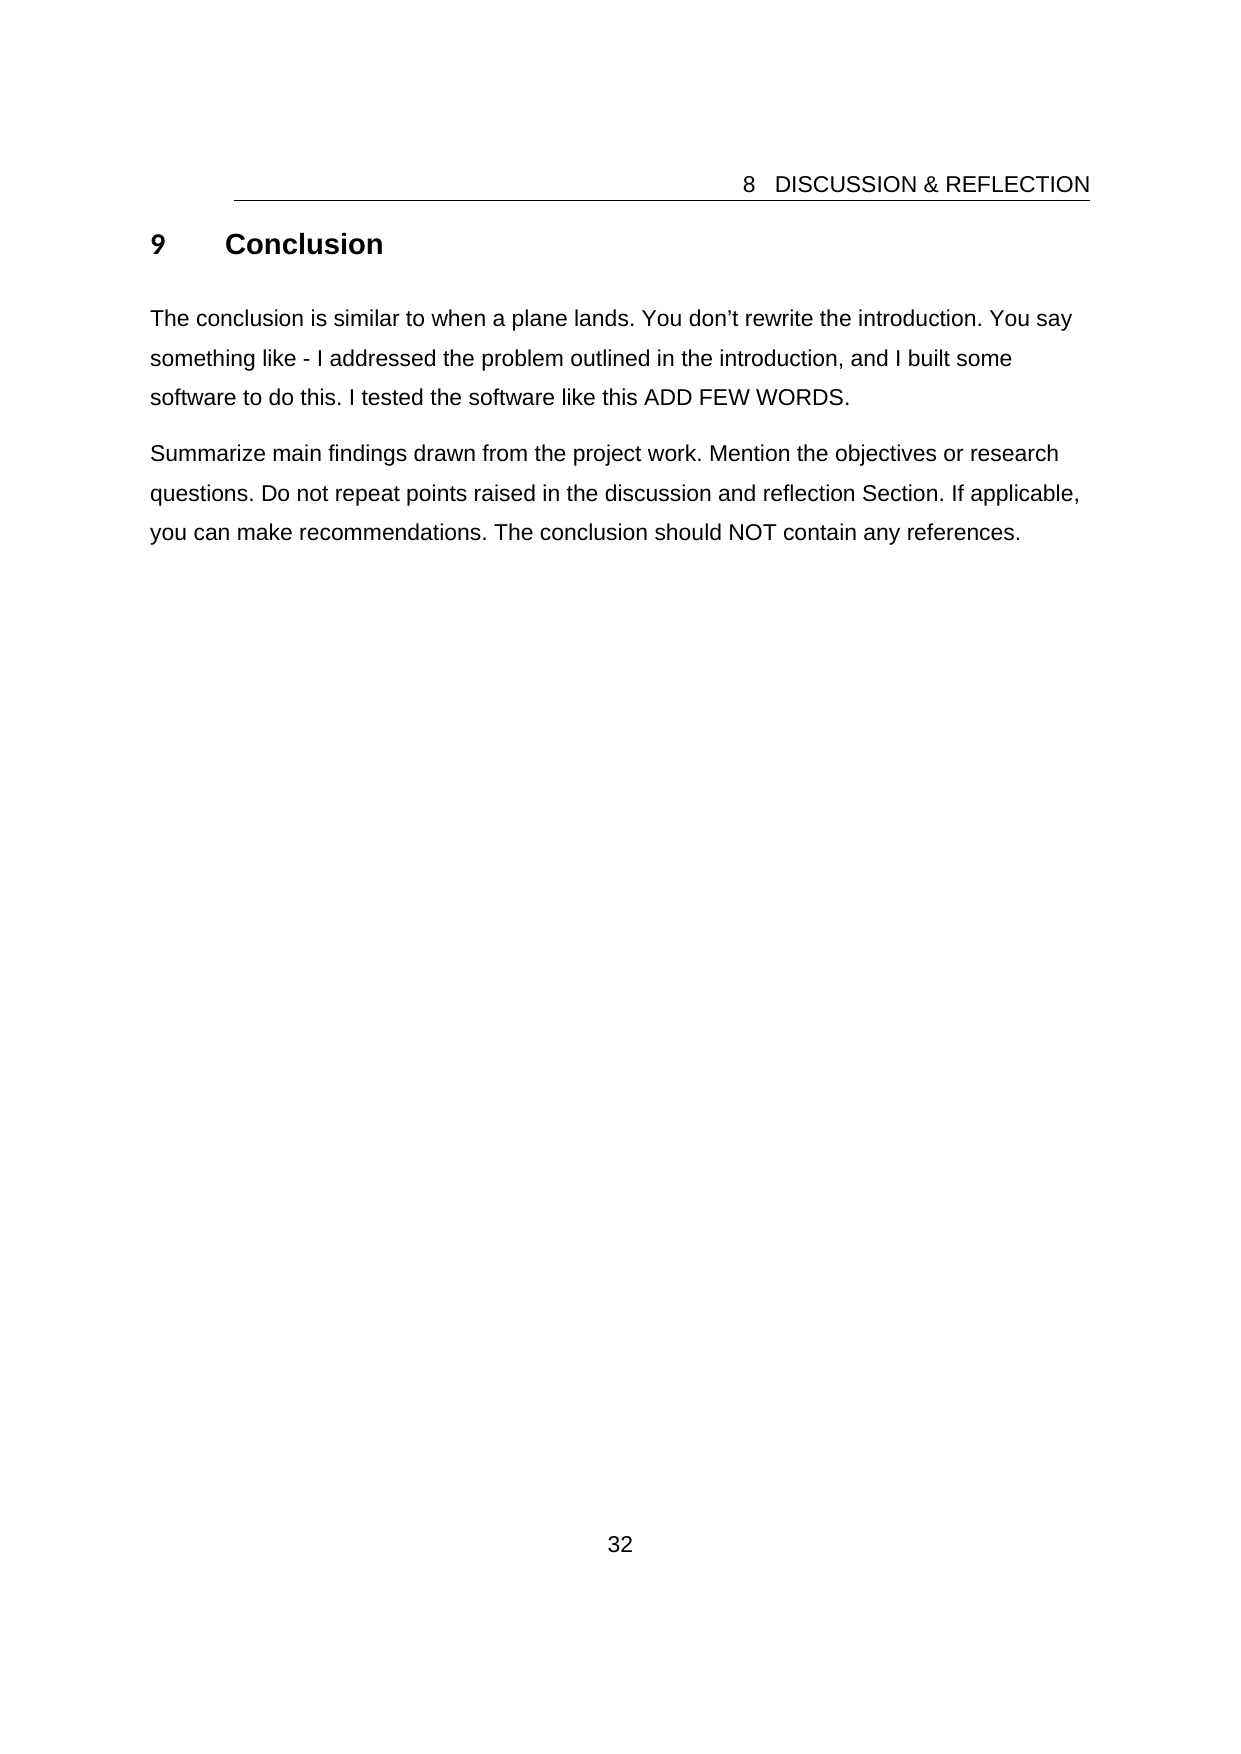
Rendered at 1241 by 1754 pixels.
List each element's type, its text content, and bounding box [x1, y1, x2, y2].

text Summarize main findings drawn from the project work. Mention the objectives or research questions. Do not repeat points raised in the discussion and reflection Section. If applicable, you can make recommendations. The conclusion should NOT contain any references. [150, 440, 1090, 545]
subtitle Conclusion [150, 225, 1090, 262]
text The conclusion is similar to when a plane lands. You don’t rewrite the introduction. You say something like - I addressed the problem outlined in the introduction, and I built some software to do this. I tested the software like this ADD FEW WORDS. [150, 305, 1090, 410]
